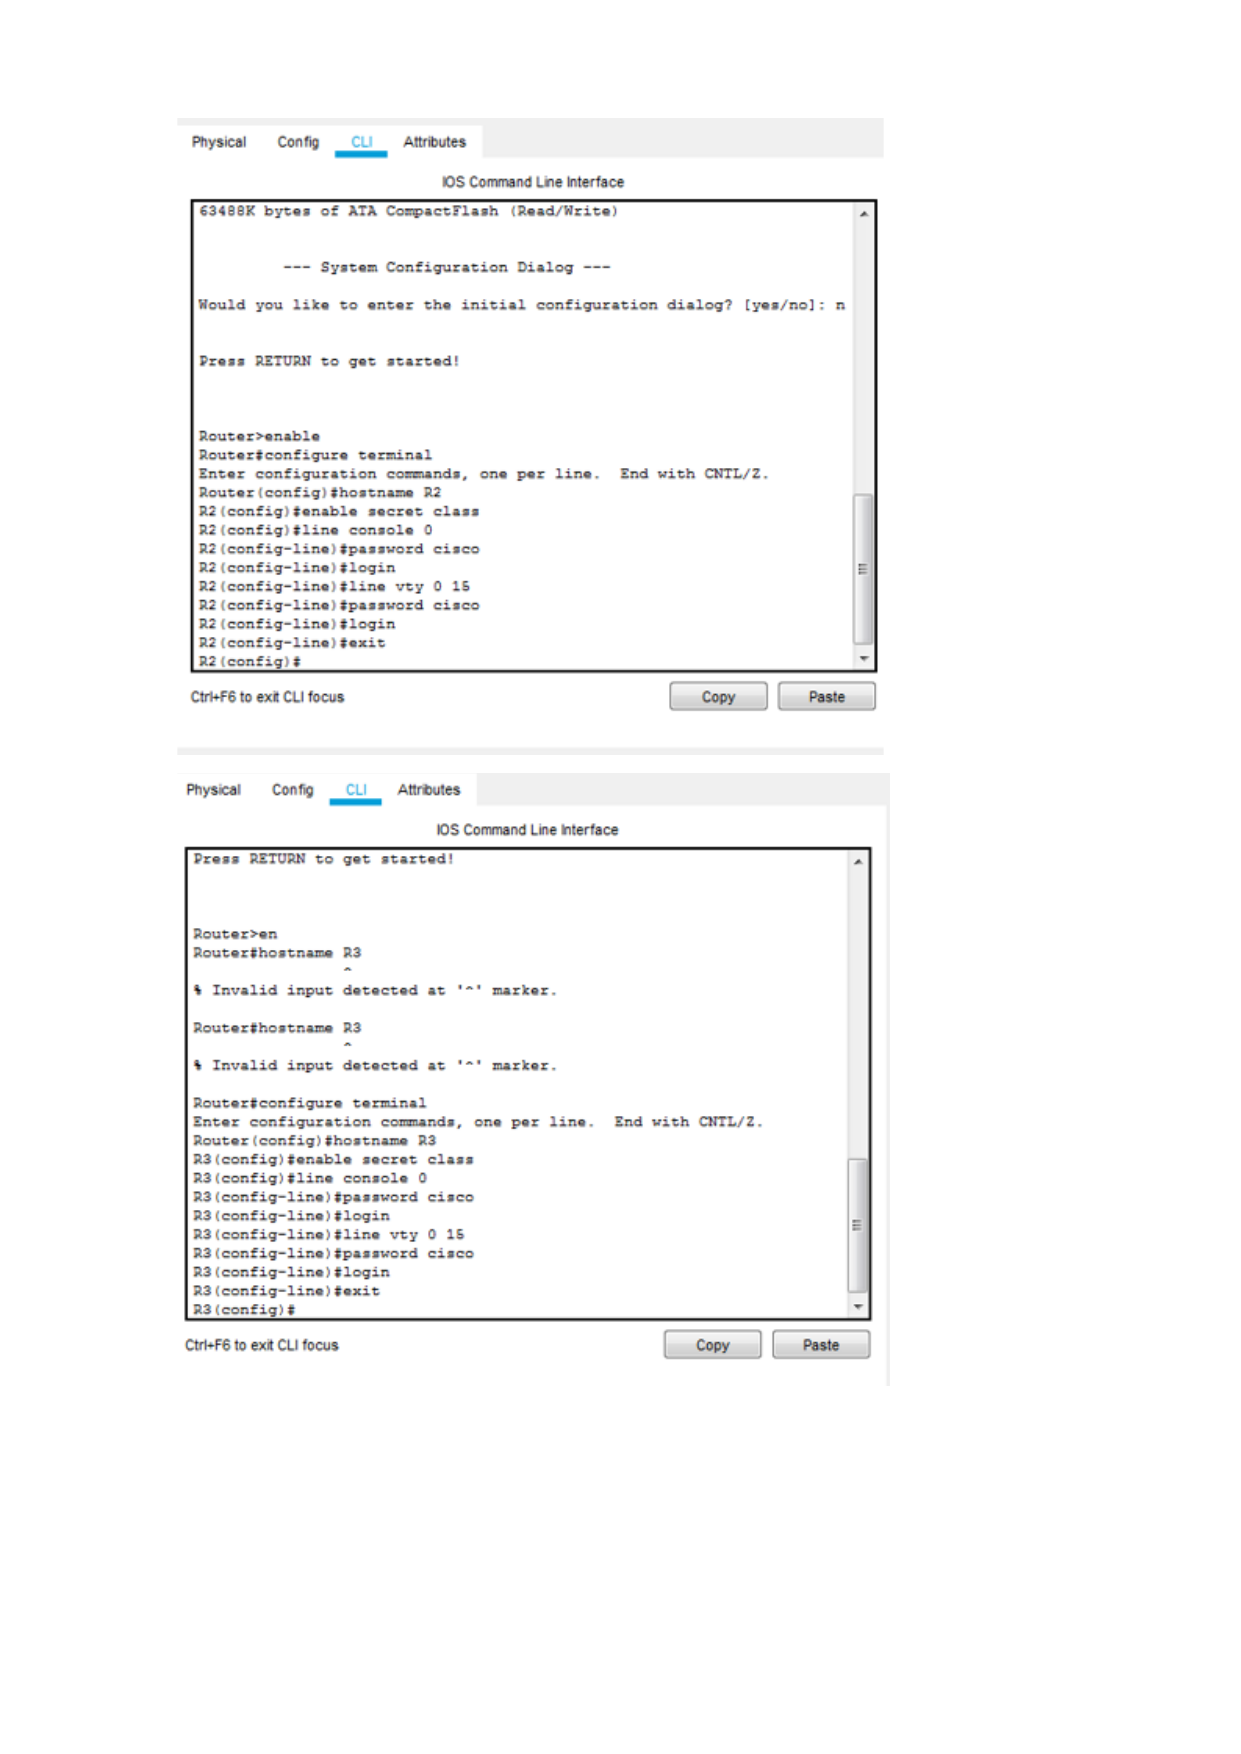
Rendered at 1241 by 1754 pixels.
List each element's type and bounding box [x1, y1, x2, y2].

picture [177, 118, 884, 755]
picture [177, 773, 890, 1386]
